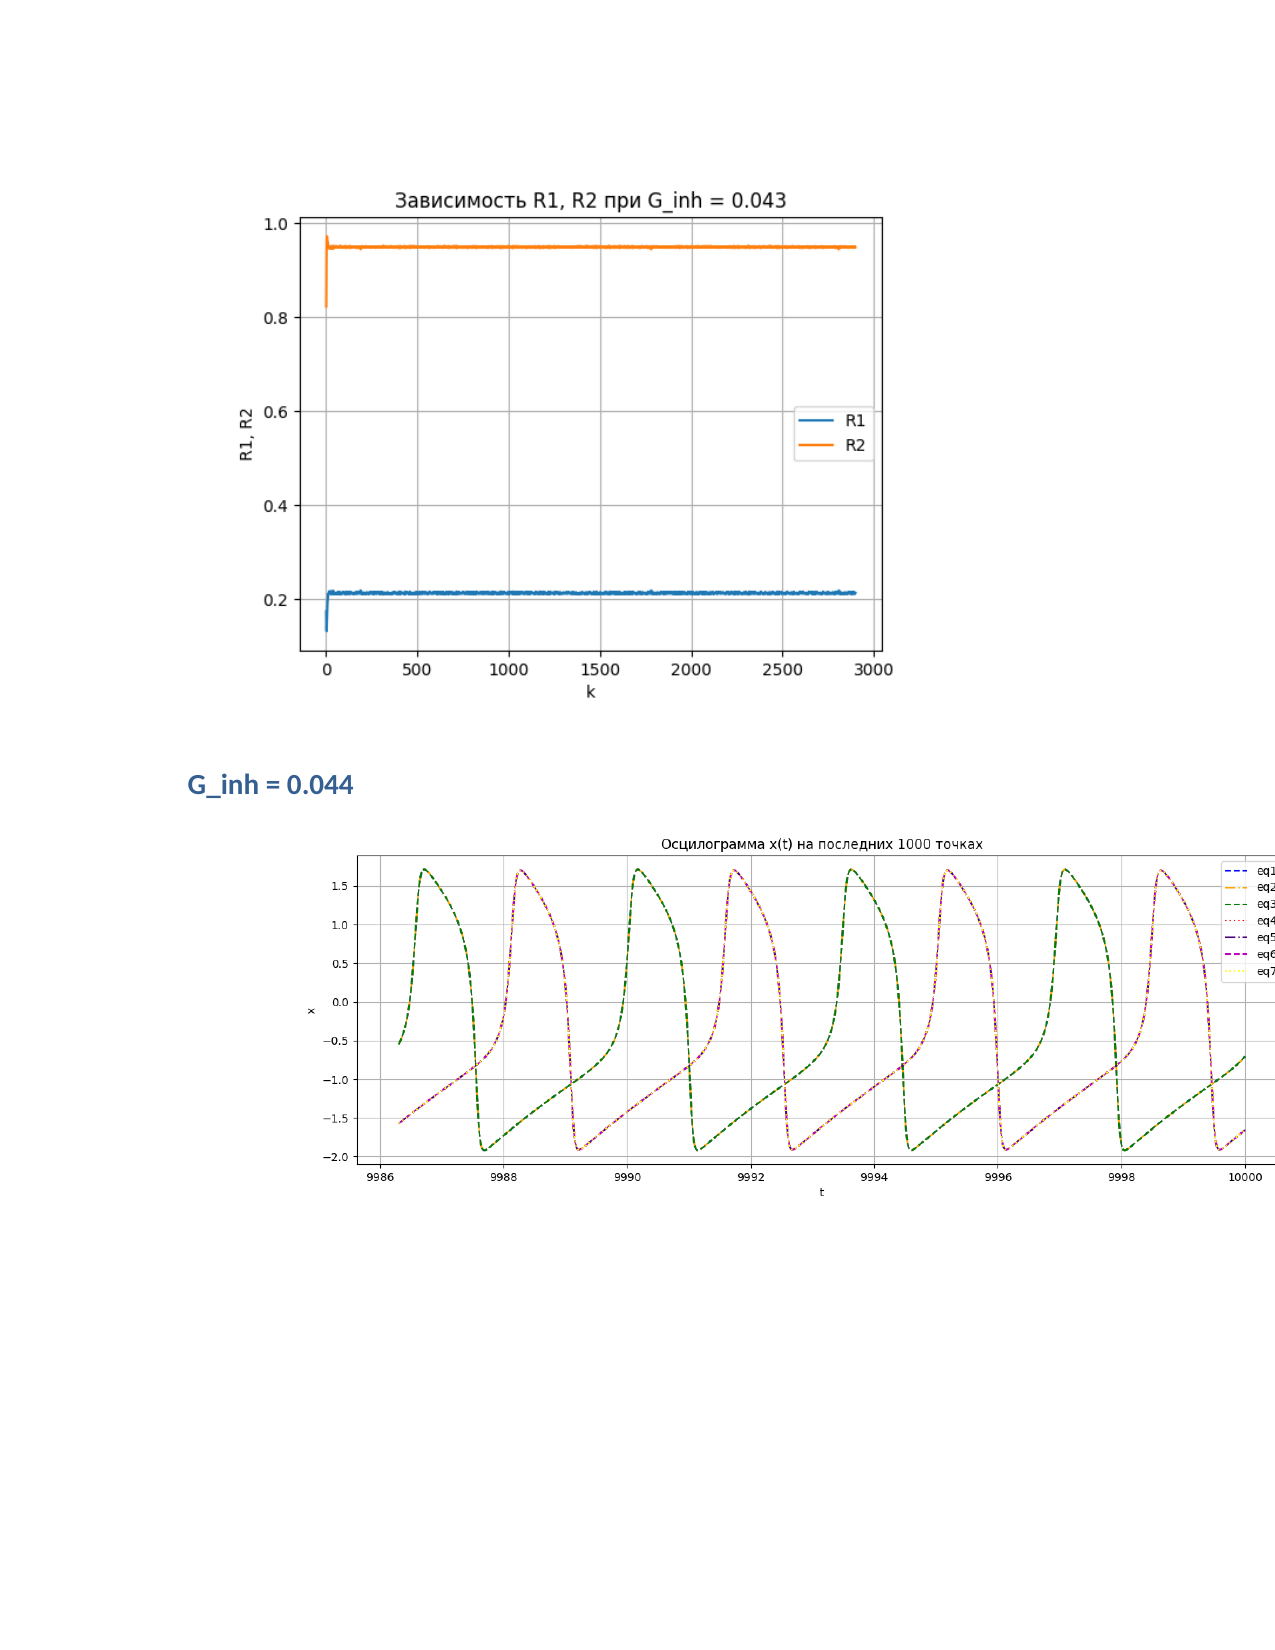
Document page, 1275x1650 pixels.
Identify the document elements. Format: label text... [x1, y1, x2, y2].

subtitle G_inh = 0.044 [187, 766, 1087, 802]
picture [206, 150, 957, 713]
picture [206, 807, 1275, 1208]
